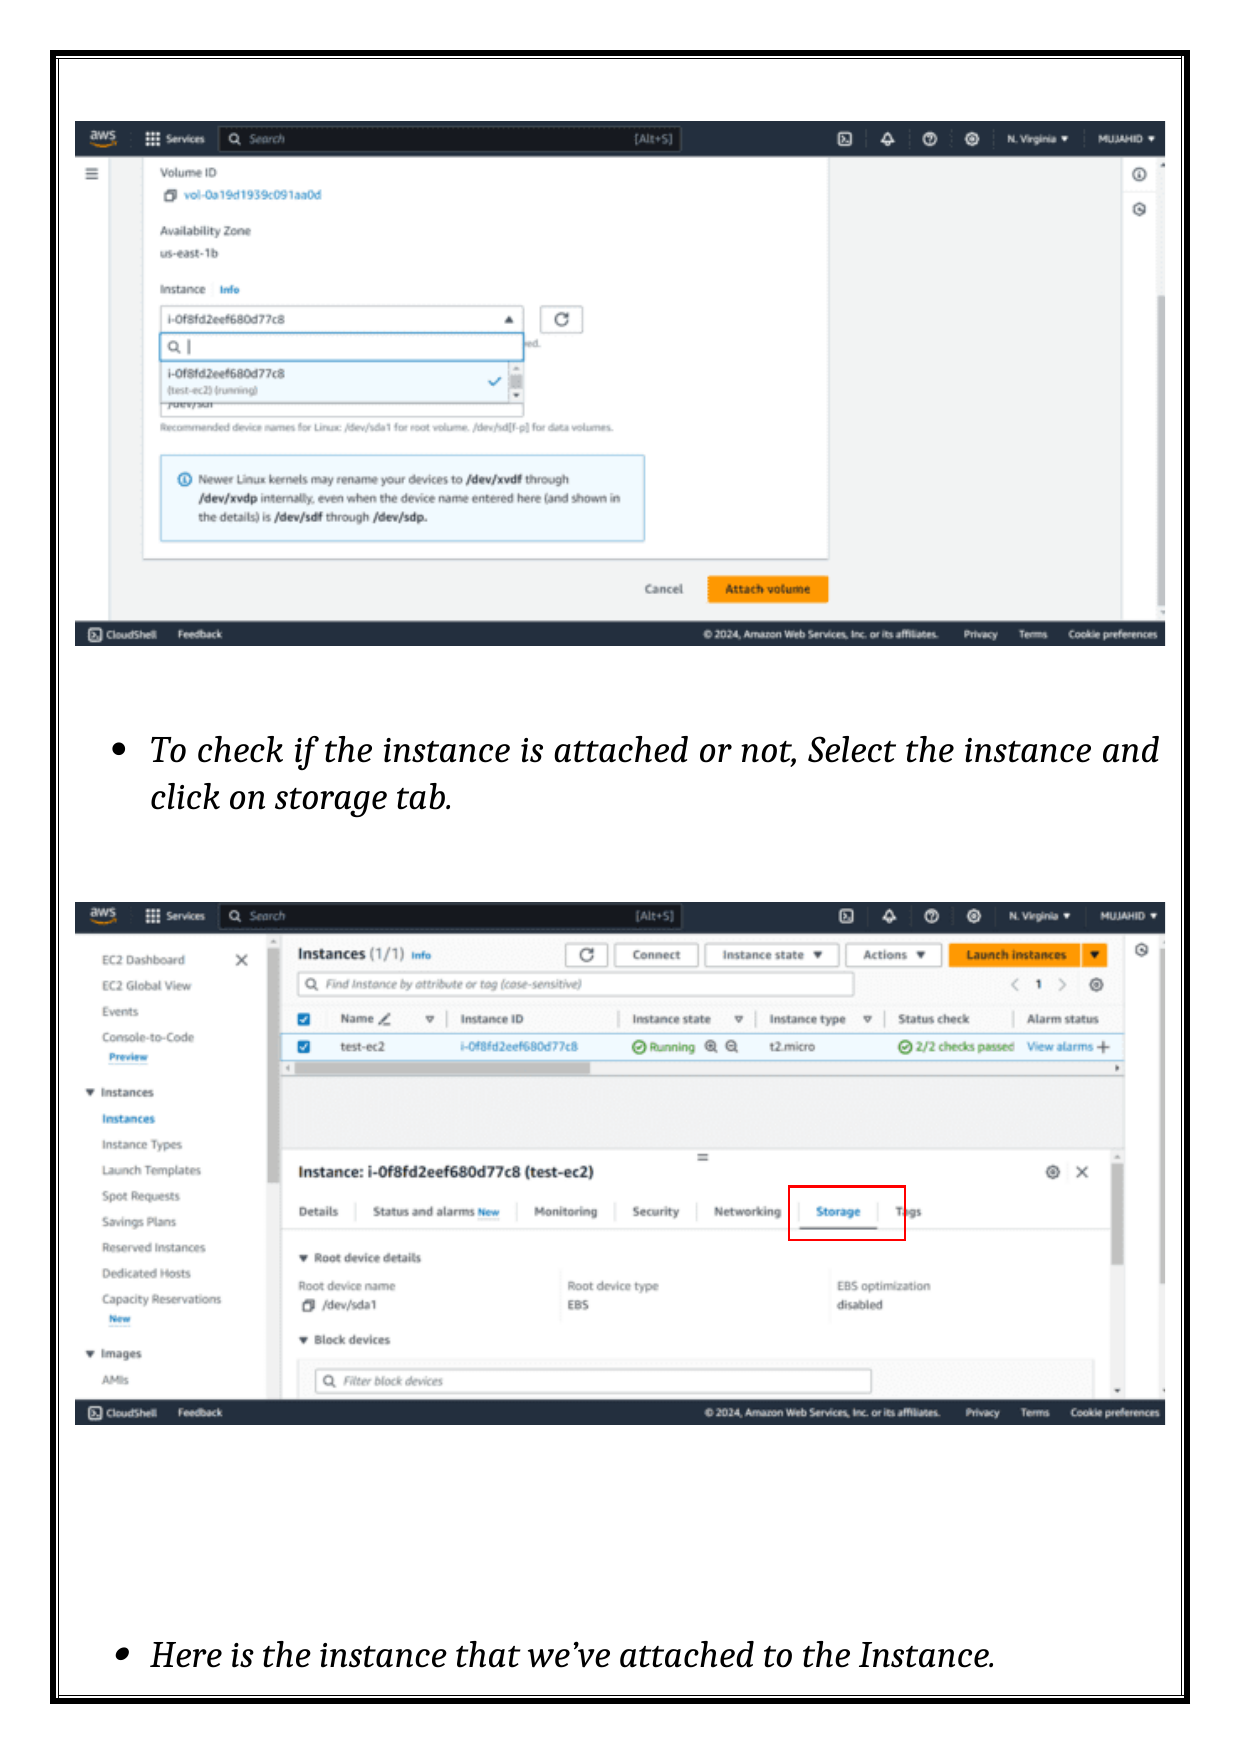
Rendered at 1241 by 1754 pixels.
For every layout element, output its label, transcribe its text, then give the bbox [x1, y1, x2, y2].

picture [75, 902, 1166, 1425]
list Here is the instance that we’ve attached to the Instance. [112, 1634, 1165, 1677]
picture [75, 121, 1166, 646]
list To check if the instance is attached or not, Select the instance and click on storage tab. [112, 729, 1165, 819]
